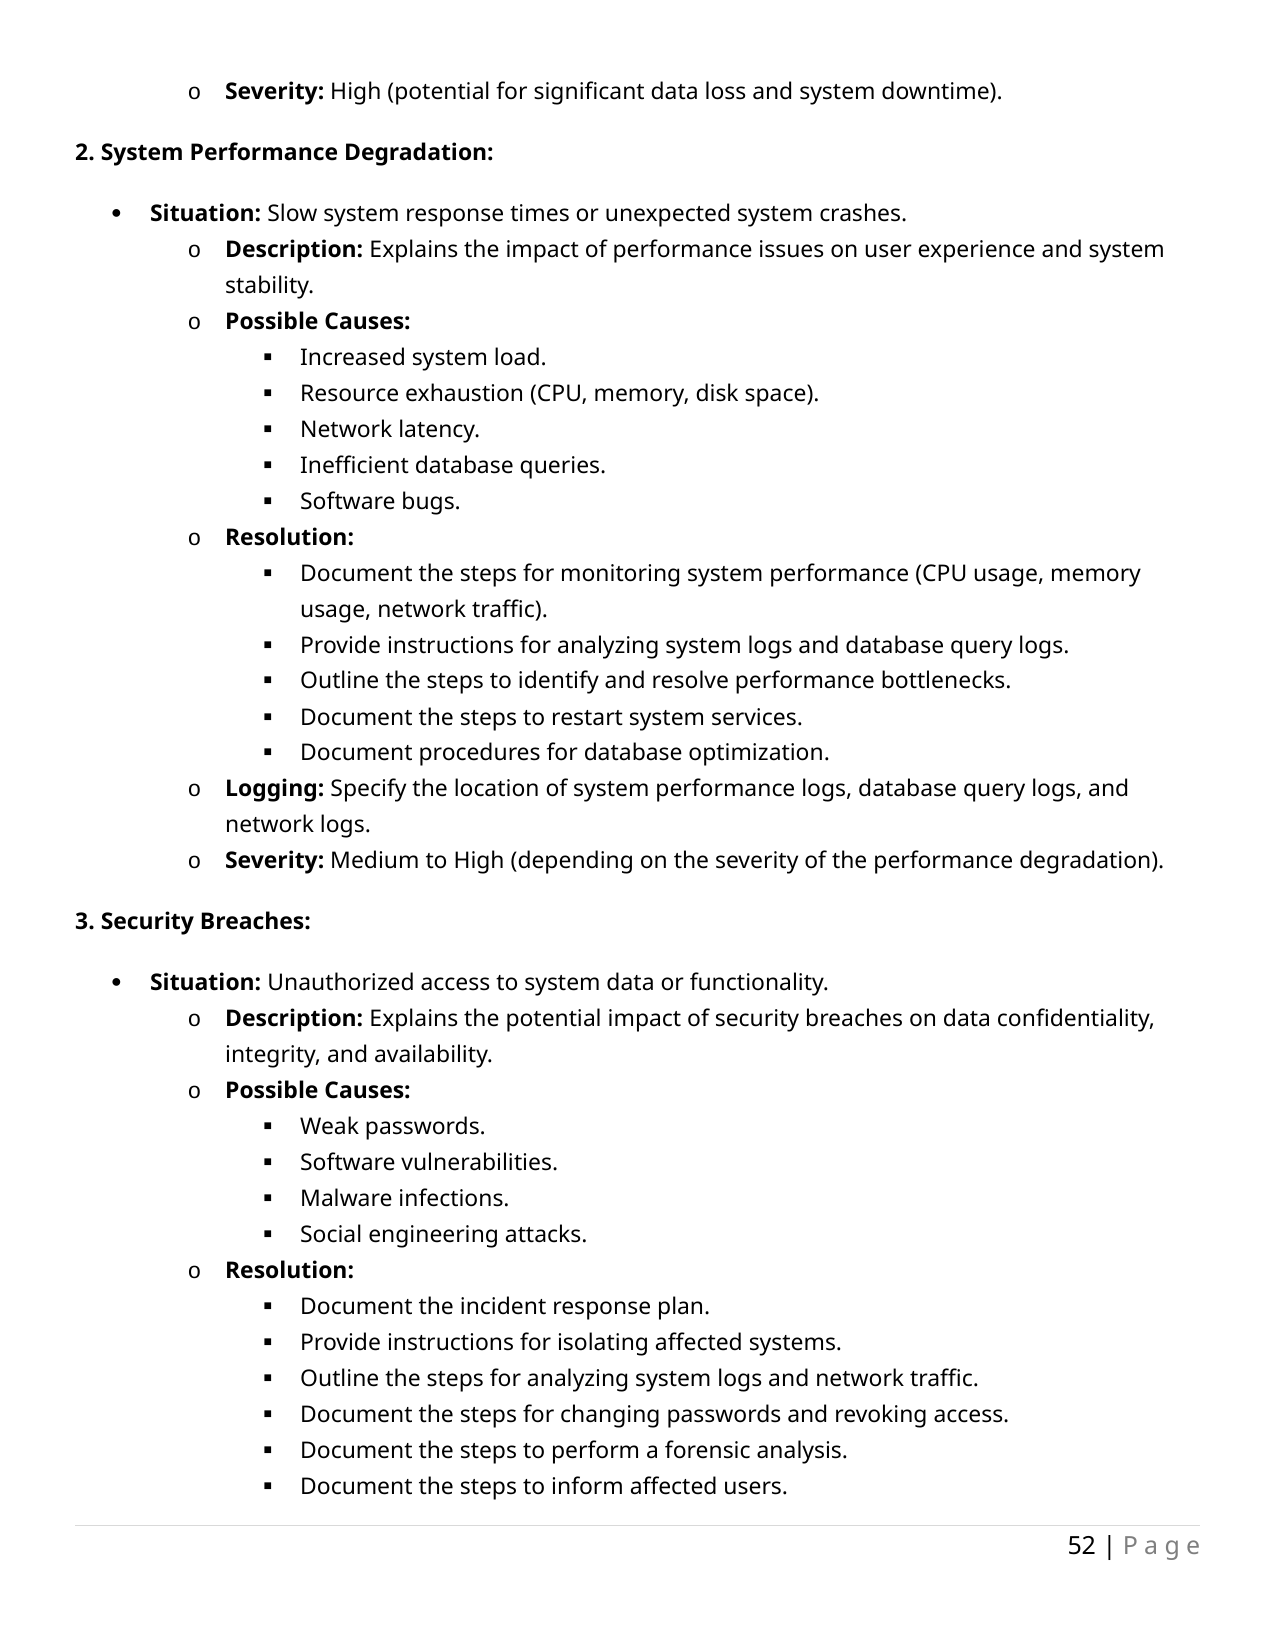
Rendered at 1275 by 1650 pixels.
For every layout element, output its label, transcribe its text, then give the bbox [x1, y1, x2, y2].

list Increased system load. [262, 341, 1200, 372]
list Social engineering attacks. [262, 1218, 1200, 1249]
list Resource exhaustion (CPU, memory, disk space). [262, 377, 1200, 408]
list Resolution: [187, 1254, 1200, 1285]
list Resolution: [187, 521, 1200, 552]
text 3. Security Breaches: [75, 905, 1200, 937]
list Provide instructions for analyzing system logs and database query logs. [262, 628, 1200, 660]
list Network latency. [262, 413, 1200, 444]
list Severity: High (potential for significant data loss and system downtime). [187, 75, 1200, 106]
list Description: Explains the impact of performance issues on user experience and system stability. [187, 233, 1200, 300]
list Description: Explains the potential impact of security breaches on data confidentiality, integrity, and availability. [187, 1002, 1200, 1069]
list Logging: Specify the location of system performance logs, database query logs, and network logs. [187, 772, 1200, 839]
list Malware infections. [262, 1182, 1200, 1213]
list Document the incident response plan. [262, 1290, 1200, 1321]
list Outline the steps for analyzing system logs and network traffic. [262, 1362, 1200, 1393]
list Document the steps to restart system services. [262, 700, 1200, 732]
list Provide instructions for isolating affected systems. [262, 1326, 1200, 1357]
list Inefficient database queries. [262, 449, 1200, 480]
list Situation: Slow system response times or unexpected system crashes. [112, 197, 1200, 228]
text 2. System Performance Degradation: [75, 136, 1200, 167]
list Severity: Medium to High (depending on the severity of the performance degradation). [187, 844, 1200, 876]
list Outline the steps to identify and resolve performance bottlenecks. [262, 664, 1200, 696]
list Weak passwords. [262, 1110, 1200, 1141]
list Document the steps to inform affected users. [262, 1470, 1200, 1501]
list Document the steps to perform a forensic analysis. [262, 1434, 1200, 1465]
list Possible Causes: [187, 1074, 1200, 1106]
list Software vulnerabilities. [262, 1146, 1200, 1177]
list Document the steps for changing passwords and revoking access. [262, 1398, 1200, 1429]
list Document procedures for database optimization. [262, 736, 1200, 768]
list Situation: Unauthorized access to system data or functionality. [112, 966, 1200, 997]
list Possible Causes: [187, 305, 1200, 336]
list Software bugs. [262, 485, 1200, 516]
list Document the steps for monitoring system performance (CPU usage, memory usage, network traffic). [262, 557, 1200, 624]
